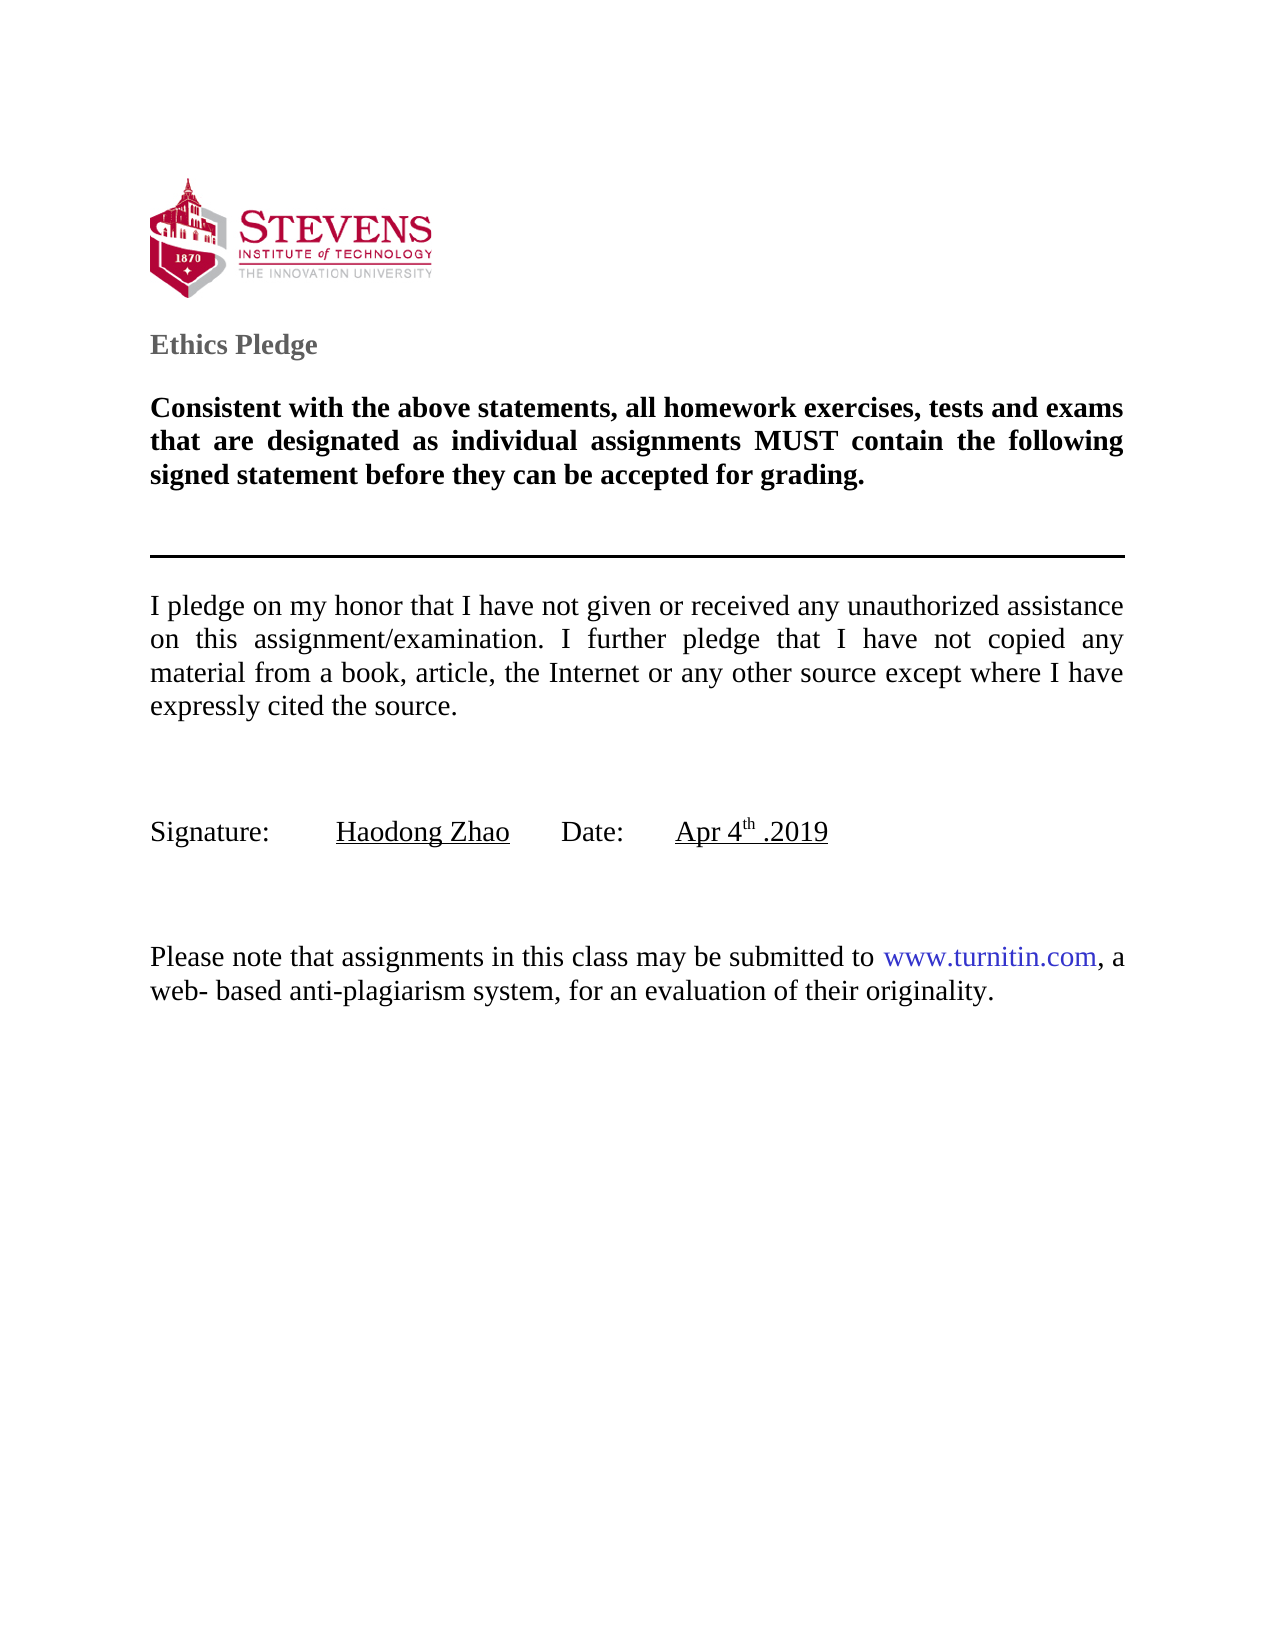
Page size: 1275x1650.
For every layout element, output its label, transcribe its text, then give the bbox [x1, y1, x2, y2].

picture [150, 178, 432, 298]
text Please note that assignments in this class may be submitted to www.turnitin.com, a web- based anti-plagiarism system, for an evaluation of their originality. [150, 939, 1125, 1006]
text Ethics Pledge [150, 327, 1125, 361]
text Signature: Haodong Zhao Date: Apr 4th .2019 [150, 814, 1125, 847]
text Consistent with the above statements, all homework exercises, tests and exams that are designated as individual assignments MUST contain the following signed statement before they can be accepted for grading. [150, 390, 1125, 491]
text I pledge on my honor that I have not given or received any unauthorized assistance on this assignment/examination. I further pledge that I have not copied any material from a book, article, the Internet or any other source except where I have expressly cited the source. [150, 588, 1125, 722]
